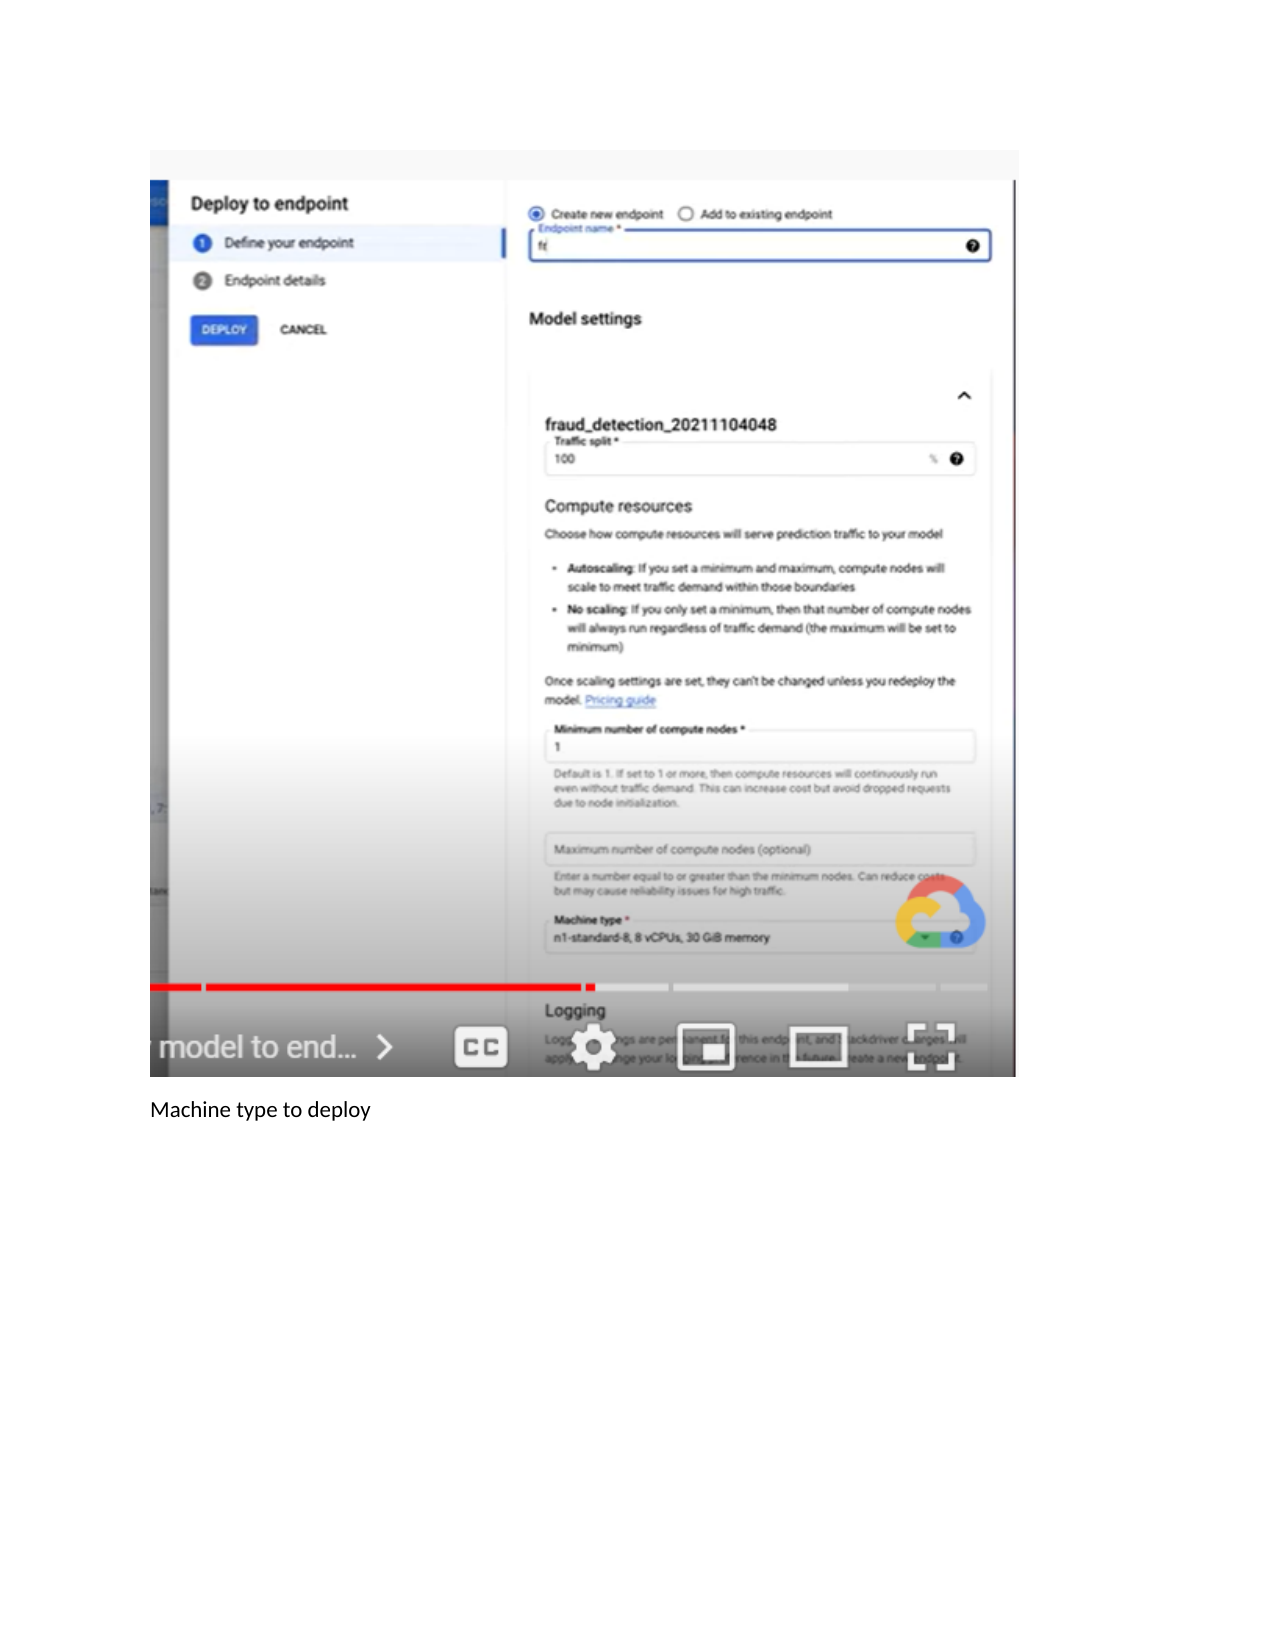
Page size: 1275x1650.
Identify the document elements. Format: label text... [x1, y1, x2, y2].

picture [150, 150, 1019, 1077]
text Machine type to deploy [150, 1095, 1125, 1123]
